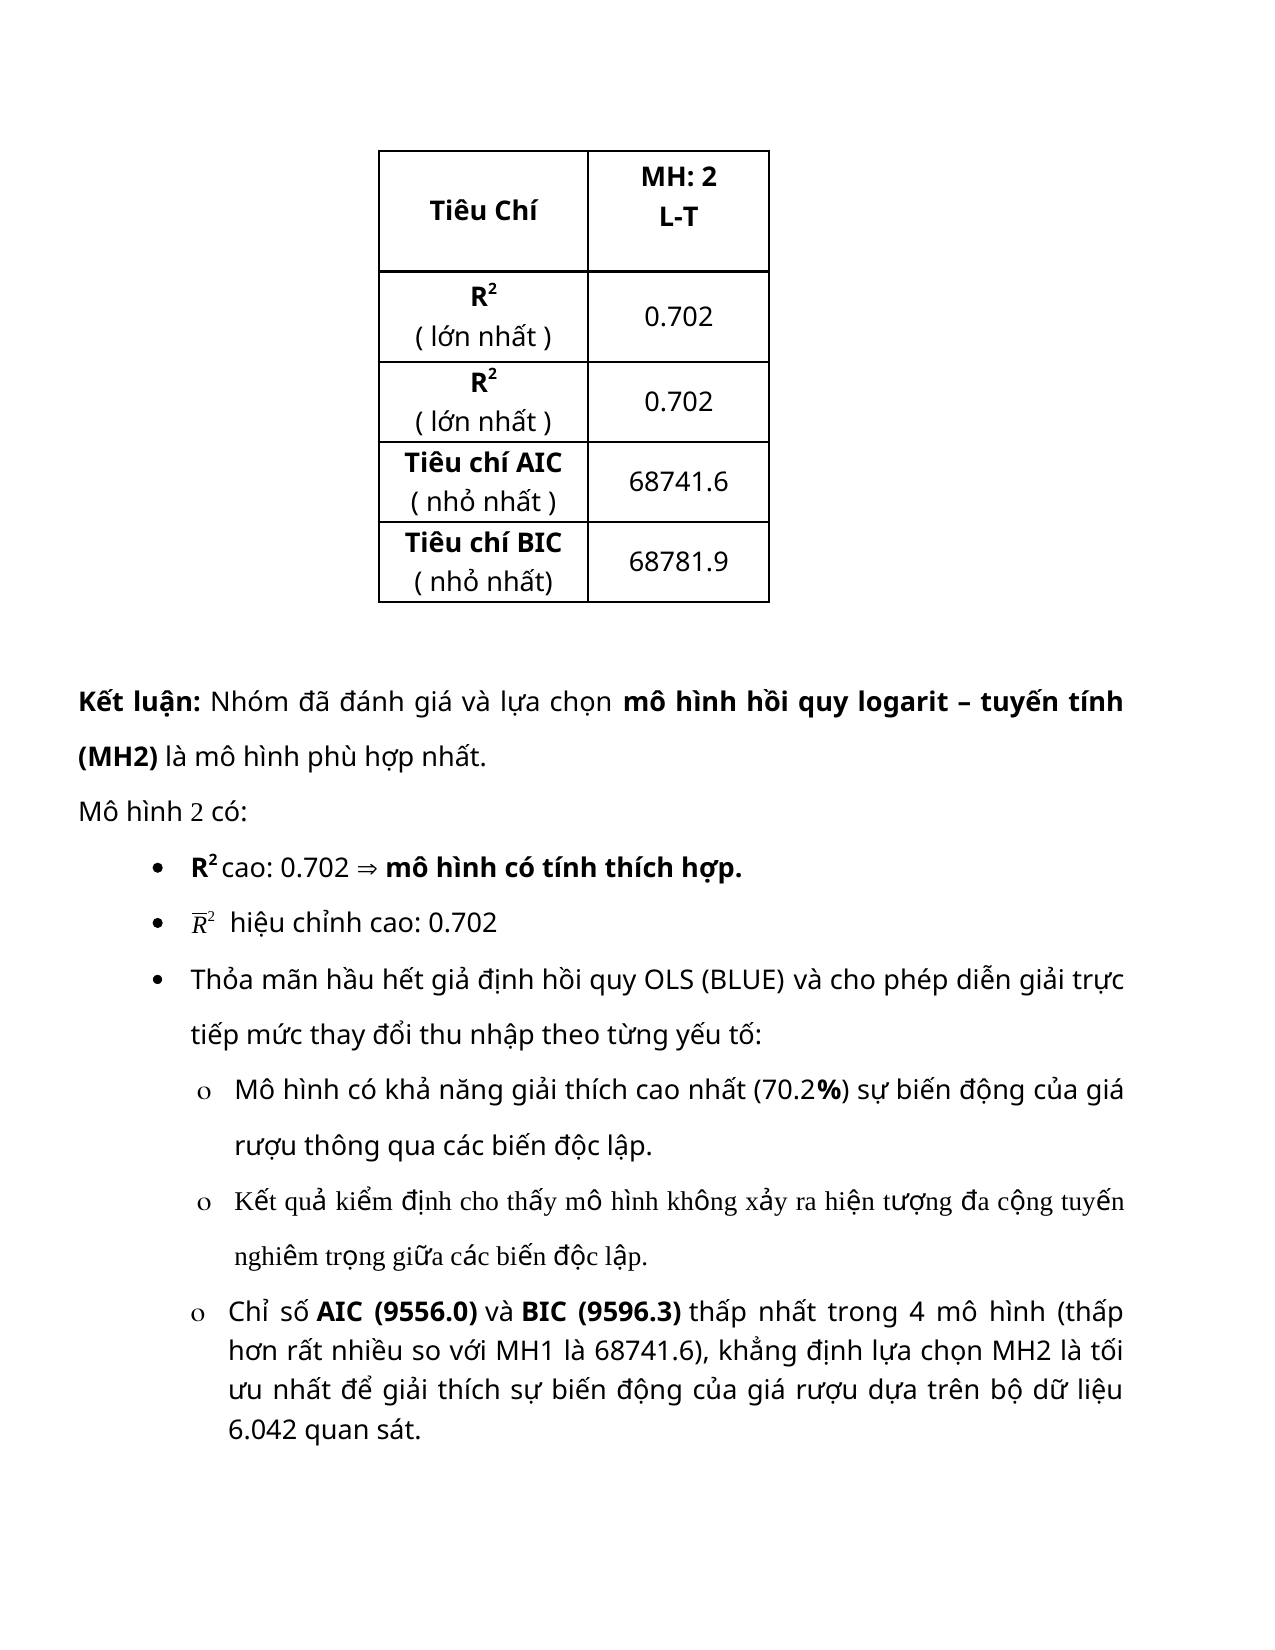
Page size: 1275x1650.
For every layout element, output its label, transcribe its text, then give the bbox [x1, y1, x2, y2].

table_header MH: 2 L-T [589, 152, 768, 270]
list Chỉ số AIC (9556.0) và BIC (9596.3) thấp nhất trong 4 mô hình (thấp hơn rất nhiều so với MH1 là 68741.6), khẳng định lựa chọn MH2 là tối ưu nhất để giải thích sự biến động của giá rượu dựa trên bộ dữ liệu 6.042 quan sát. [190, 1292, 1125, 1447]
table_cell 0.702 [589, 363, 768, 441]
list hiệu chỉnh cao: 0.702 [153, 903, 1125, 942]
table_cell Tiêu chí AIC ( nhỏ nhất ) [380, 443, 587, 521]
text Mô hình 2 có: [78, 793, 1125, 830]
table_cell 0.702 [589, 273, 768, 361]
table_cell R2 ( lớn nhất ) [380, 363, 587, 441]
table_cell R2 ( lớn nhất ) [380, 273, 587, 361]
list Thỏa mãn hầu hết giả định hồi quy OLS (BLUE) và cho phép diễn giải trực tiếp mức thay đổi thu nhập theo từng yếu tố: [153, 960, 1125, 1052]
list Mô hình có khả năng giải thích cao nhất (70.2%) sự biến động của giá rượu thông qua các biến độc lập. [197, 1071, 1125, 1163]
table_cell Tiêu chí BIC ( nhỏ nhất) [380, 523, 587, 601]
list R2 cao: 0.702 Þ mô hình có tính thích hợp. [153, 848, 1125, 885]
table_header Tiêu Chí [380, 152, 587, 270]
text Kết luận: Nhóm đã đánh giá và lựa chọn mô hình hồi quy logarit – tuyến tính (MH2) là mô hình phù hợp nhất. [78, 682, 1125, 774]
list Kết quả kiểm định cho thấy mô hình không xảy ra hiện tượng đa cộng tuyến nghiêm trọng giữa các biến độc lập. [197, 1181, 1125, 1273]
table_cell 68781.9 [589, 523, 768, 601]
table_cell 68741.6 [589, 443, 768, 521]
